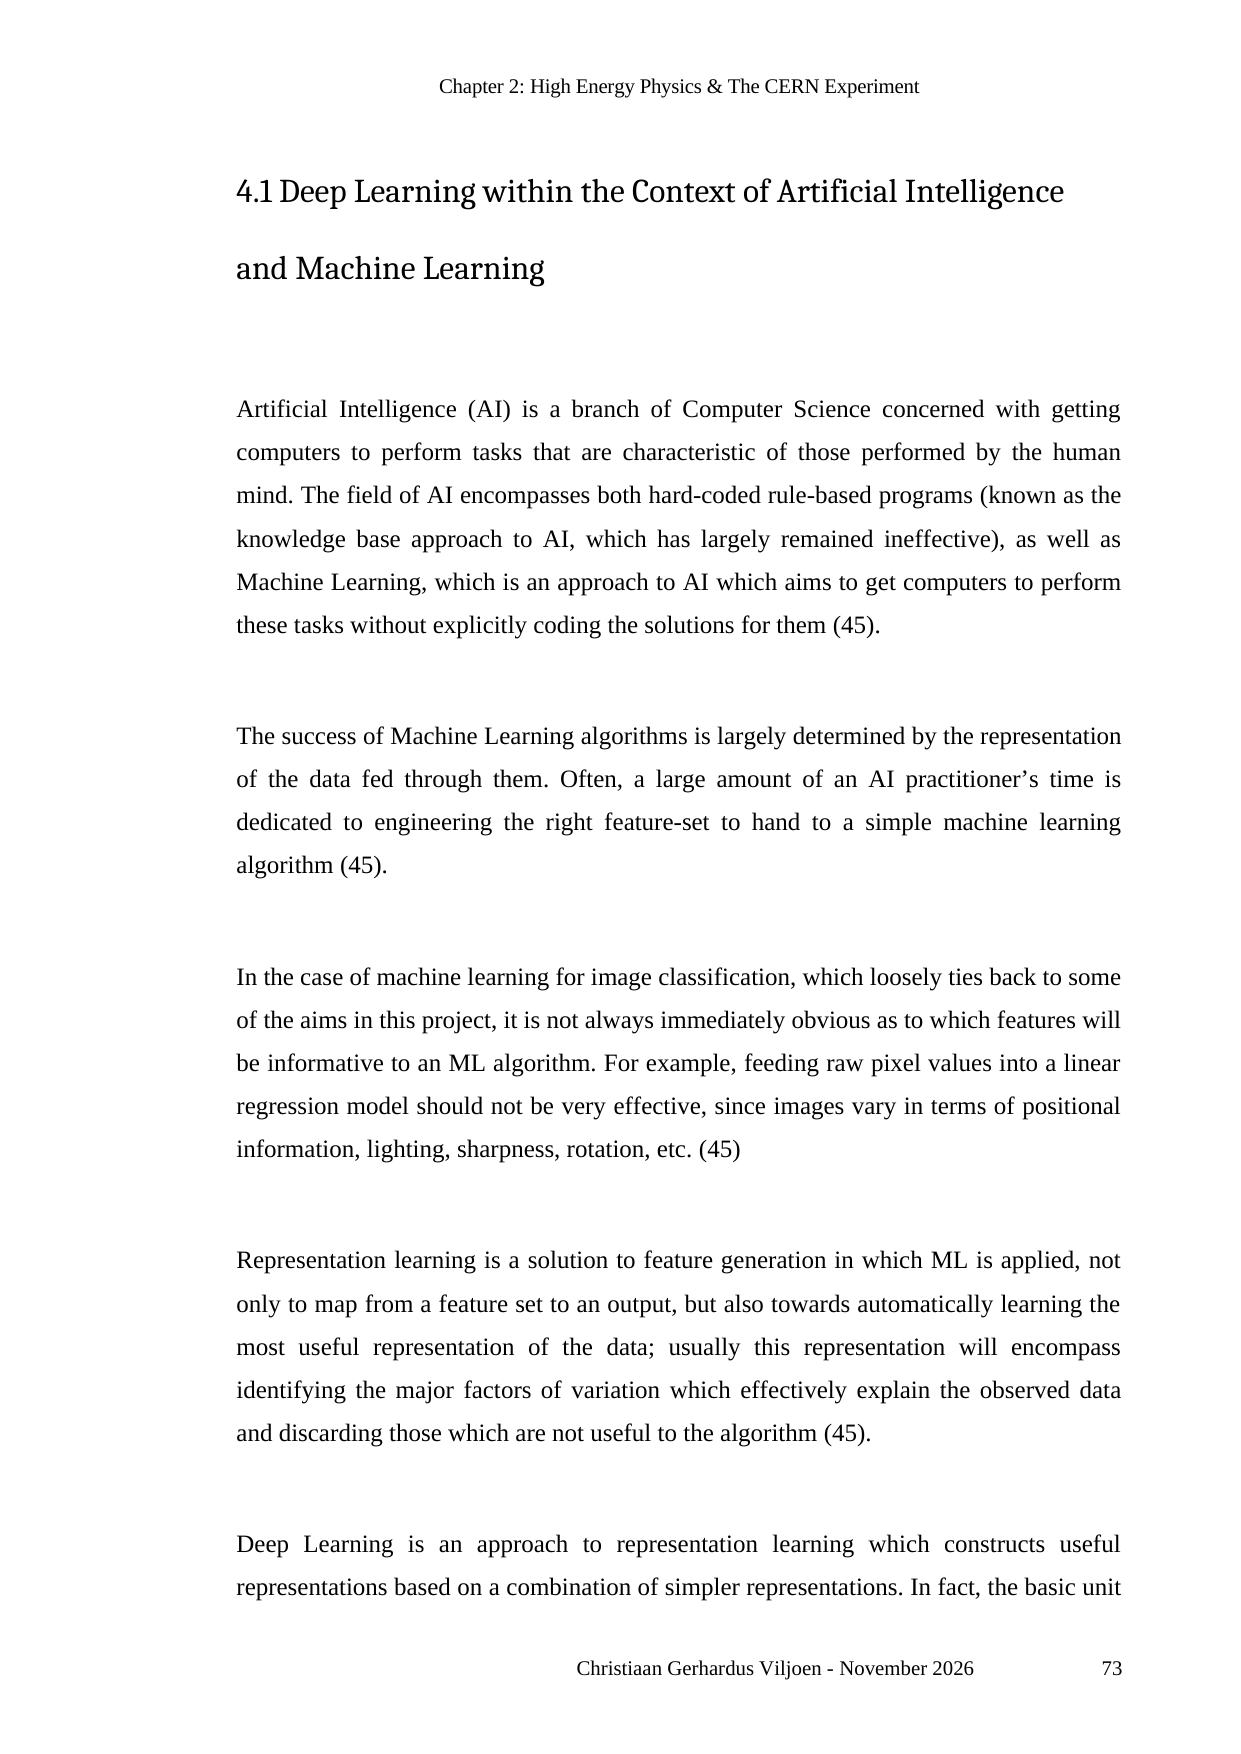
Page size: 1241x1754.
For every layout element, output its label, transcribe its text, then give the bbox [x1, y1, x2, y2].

text The success of Machine Learning algorithms is largely determined by the representation of the data fed through them. Often, a large amount of an AI practitioner’s time is dedicated to engineering the right feature-set to hand to a simple machine learning algorithm . [236, 721, 1122, 879]
text In the case of machine learning for image classification, which loosely ties back to some of the aims in this project, it is not always immediately obvious as to which features will be informative to an ML algorithm. For example, feeding raw pixel values into a linear regression model should not be very effective, since images vary in terms of positional information, lighting, sharpness, rotation, etc. [236, 962, 1122, 1163]
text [236, 1529, 1122, 1601]
text Representation learning is a solution to feature generation in which ML is applied, not only to map from a feature set to an output, but also towards automatically learning the most useful representation of the data; usually this representation will encompass identifying the major factors of variation which effectively explain the observed data and discarding those which are not useful to the algorithm . [236, 1246, 1122, 1447]
subtitle Deep Learning within the Context of Artificial Intelligence and Machine Learning [236, 173, 1122, 288]
text Artificial Intelligence (AI) is a branch of Computer Science concerned with getting computers to perform tasks that are characteristic of those performed by the human mind. The field of AI encompasses both hard-coded rule-based programs (known as the knowledge base approach to AI, which has largely remained ineffective), as well as Machine Learning, which is an approach to AI which aims to get computers to perform these tasks without explicitly coding the solutions for them . [236, 394, 1122, 639]
